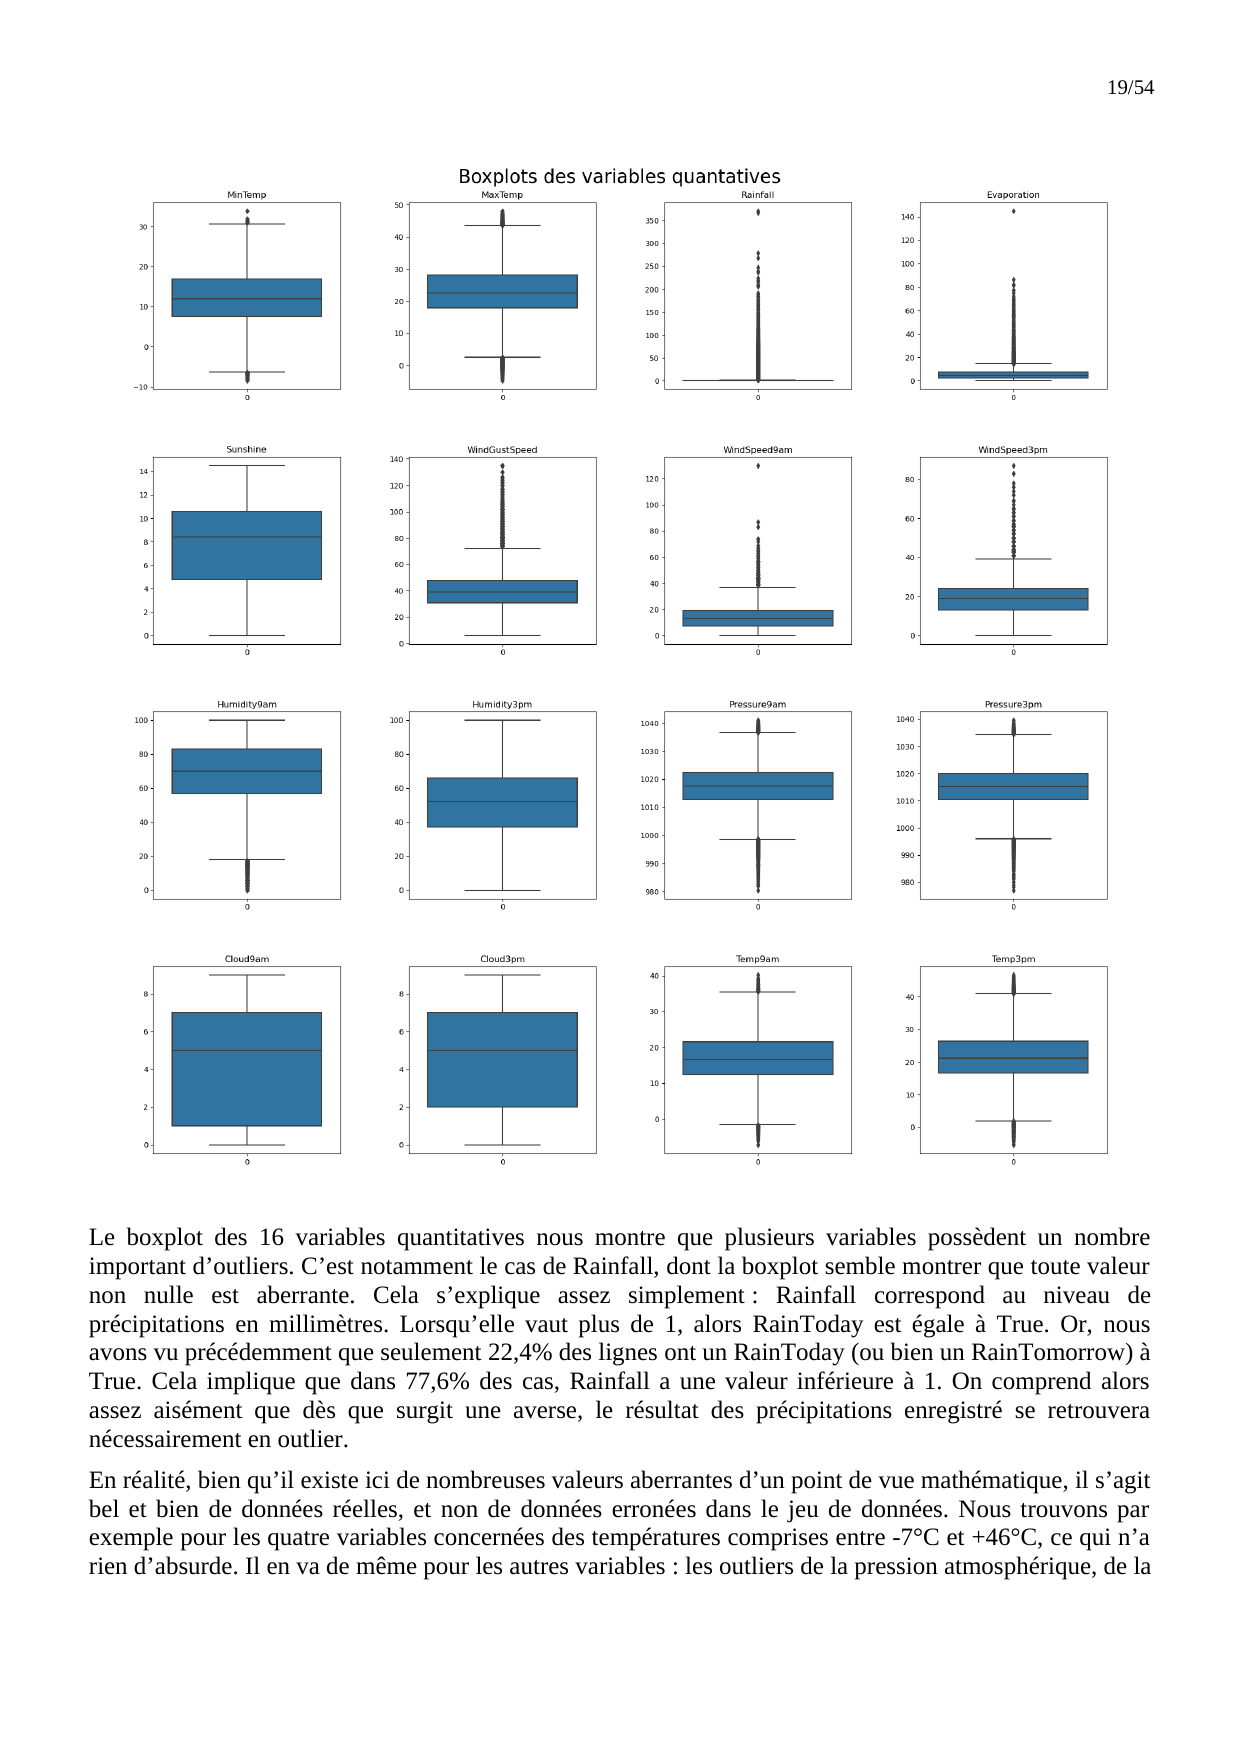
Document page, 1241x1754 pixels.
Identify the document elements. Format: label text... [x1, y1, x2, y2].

picture [88, 147, 1151, 1210]
text Le boxplot des 16 variables quantitatives nous montre que plusieurs variables possèdent un nombre important d’outliers. C’est notamment le cas de Rainfall, dont la boxplot semble montrer que toute valeur non nulle est aberrante. Cela s’explique assez simplement : Rainfall correspond au niveau de précipitations en millimètres. Lorsqu’elle vaut plus de 1, alors RainToday est égale à True. Or, nous avons vu précédemment que seulement 22,4% des lignes ont un RainToday (ou bien un RainTomorrow) à True. Cela implique que dans 77,6% des cas, Rainfall a une valeur inférieure à 1. On comprend alors assez aisément que dès que surgit une averse, le résultat des précipitations enregistré se retrouvera nécessairement en outlier. [89, 1222, 1152, 1452]
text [89, 1465, 1152, 1580]
